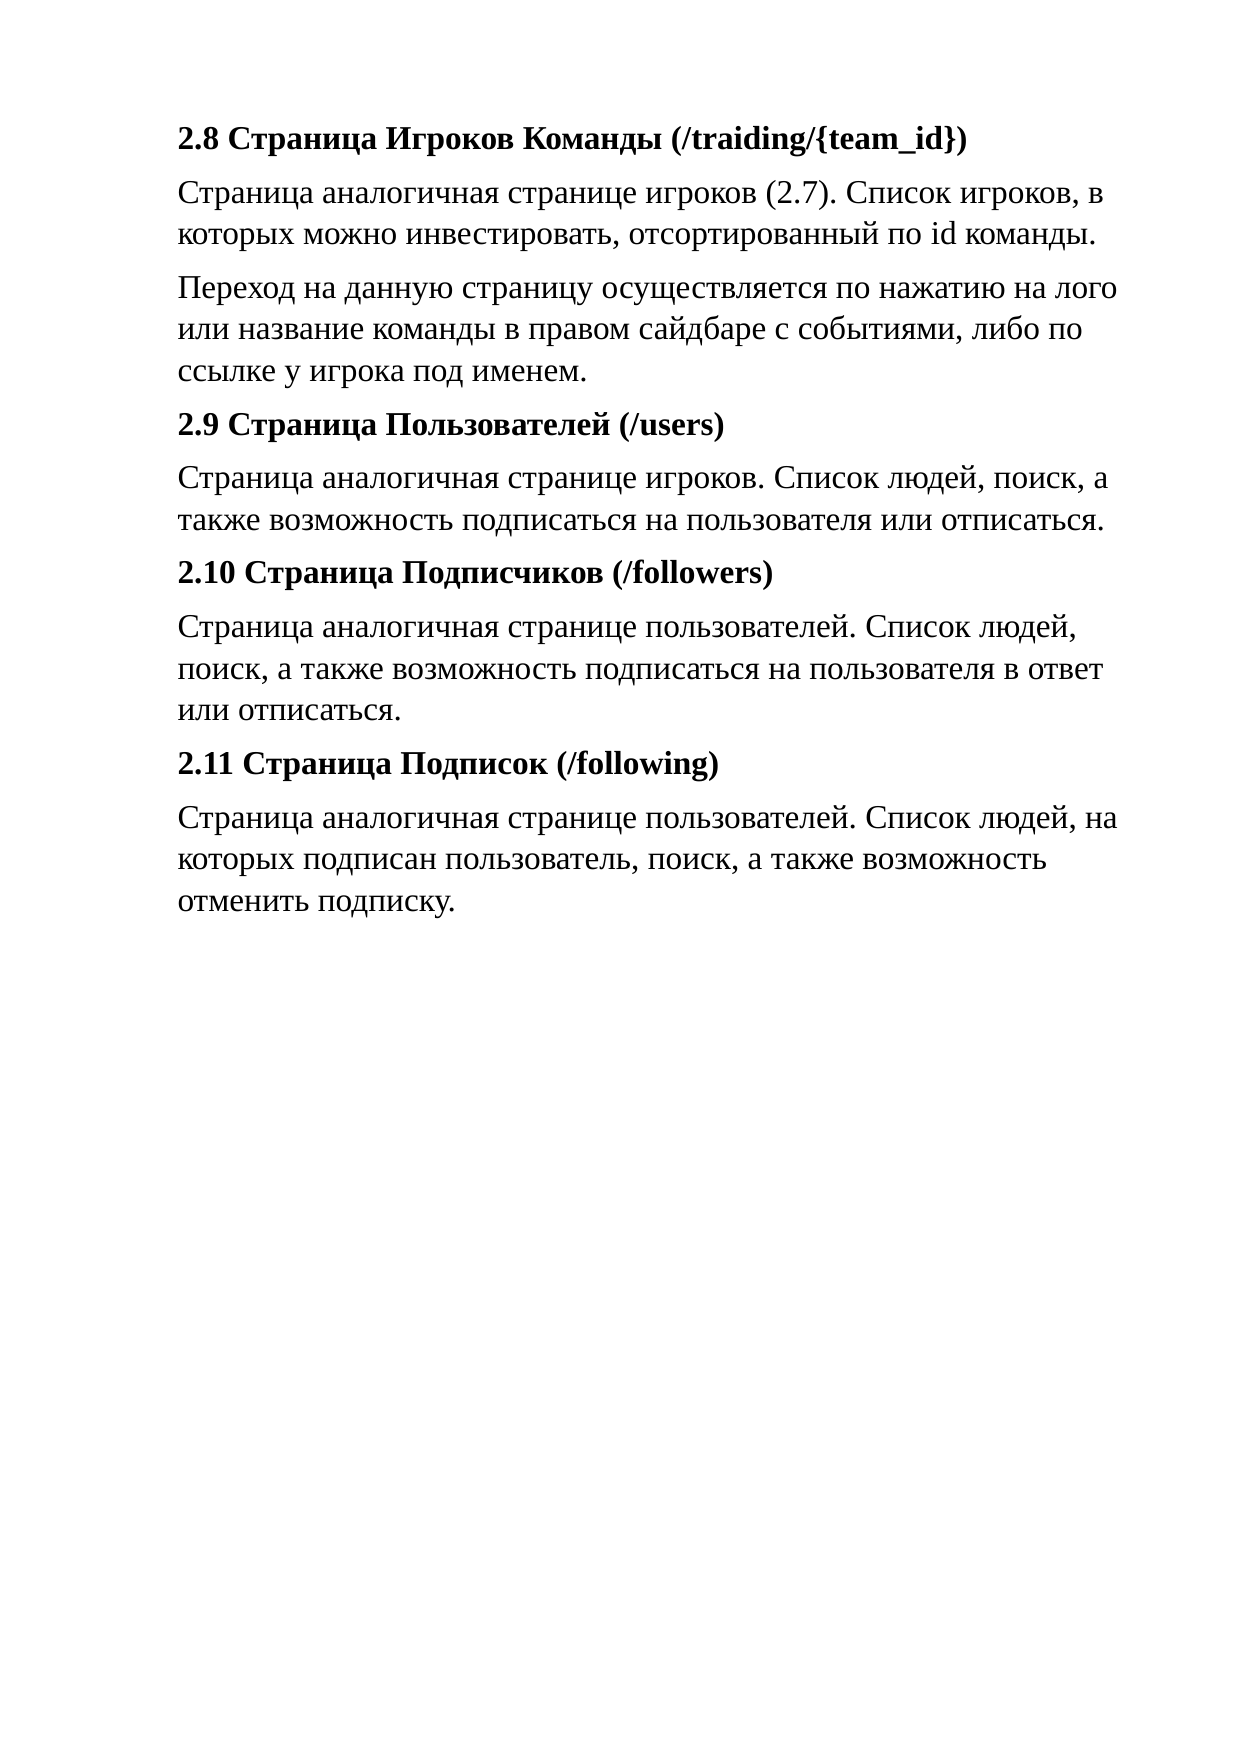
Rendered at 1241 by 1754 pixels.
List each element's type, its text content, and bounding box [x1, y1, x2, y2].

text Переход на данную страницу осуществляется по нажатию на лого или название команды в правом сайдбаре с событиями, либо по ссылке у игрока под именем. [177, 267, 1152, 388]
text 2.11 Страница Подписок (/following) [177, 743, 1152, 782]
text Страница аналогичная странице игроков (2.7). Список игроков, в которых можно инвестировать, отсортированный по id команды. [177, 172, 1152, 252]
text Страница аналогичная странице игроков. Список людей, поиск, а также возможность подписаться на пользователя или отписаться. [177, 458, 1152, 537]
text 2.10 Страница Подписчиков (/followers) [177, 553, 1152, 591]
text Страница аналогичная странице пользователей. Список людей, поиск, а также возможность подписаться на пользователя в ответ или отписаться. [177, 607, 1152, 728]
text 2.8 Страница Игроков Команды (/traiding/{team_id}) [177, 118, 1152, 156]
text 2.9 Страница Пользователей (/users) [177, 404, 1152, 442]
text Страница аналогичная странице пользователей. Список людей, на которых подписан пользователь, поиск, а также возможность отменить подписку. [177, 797, 1152, 918]
